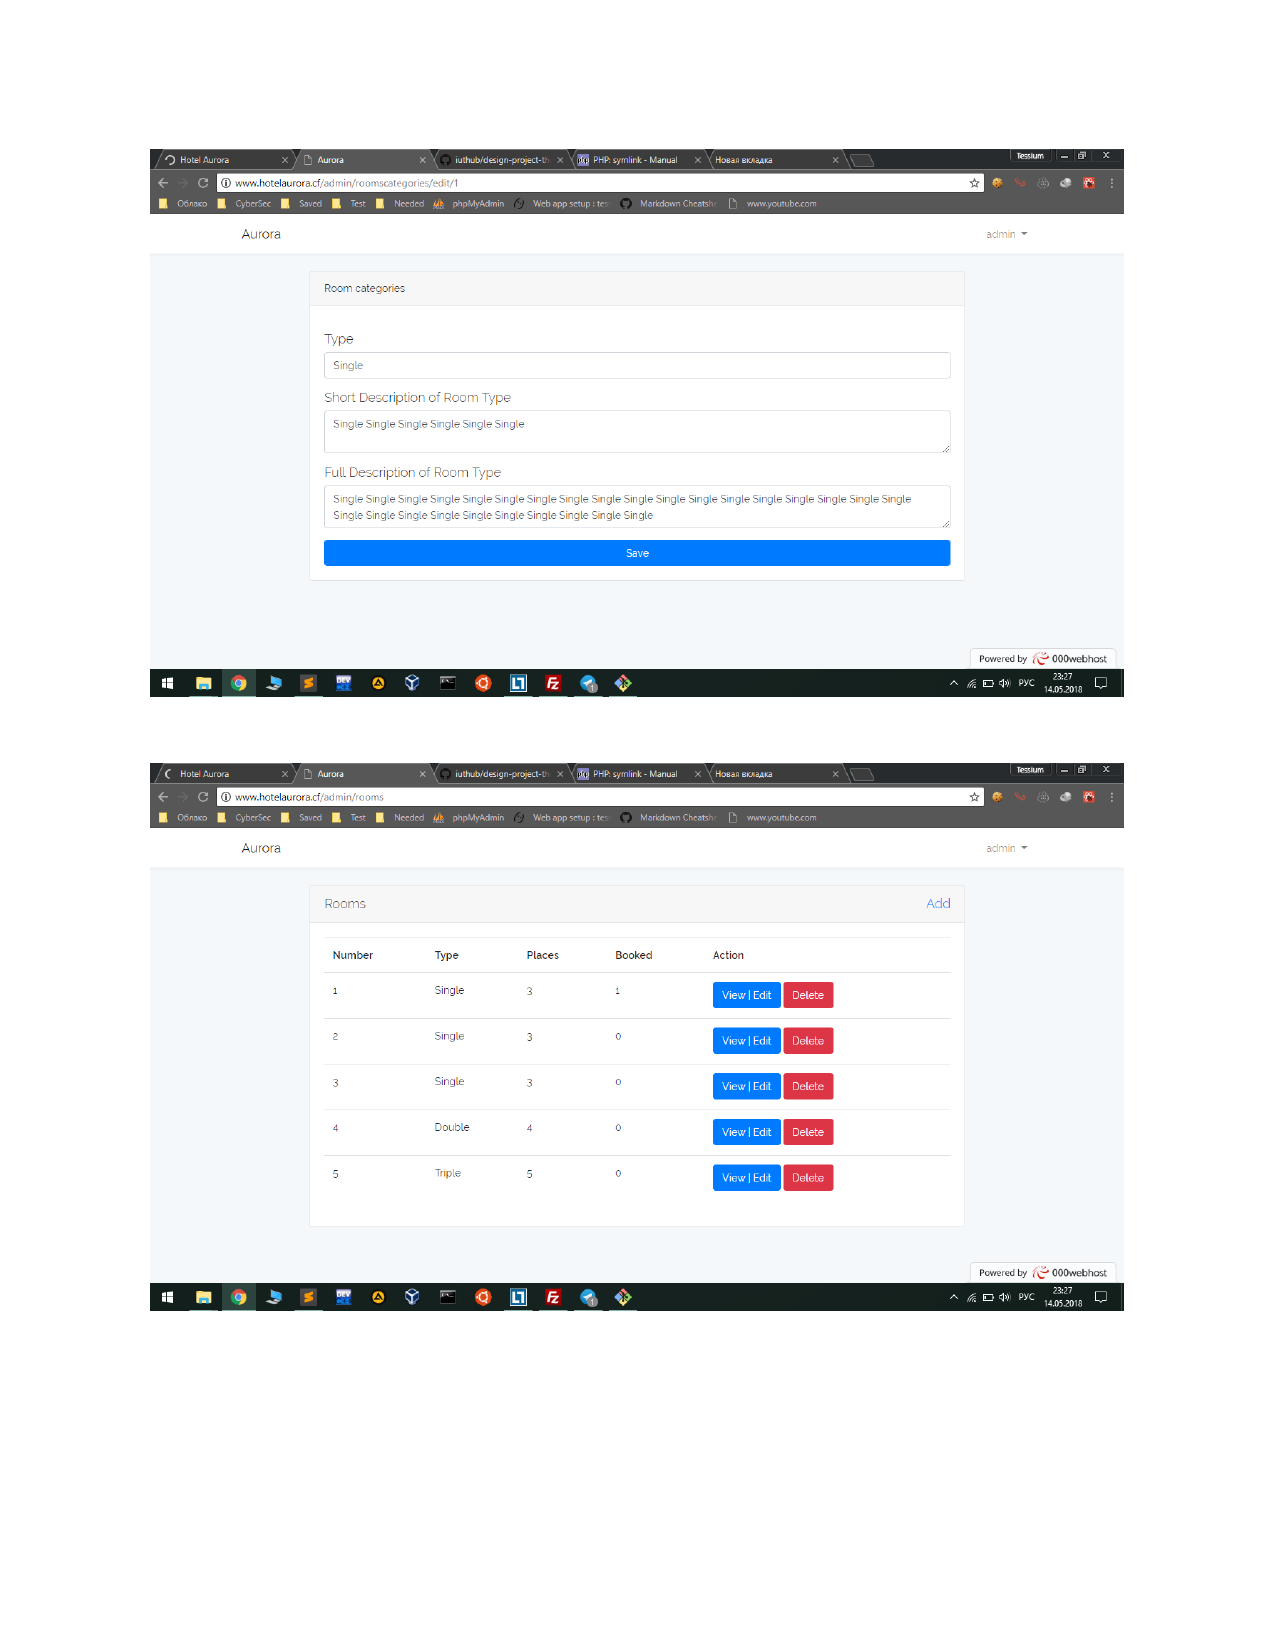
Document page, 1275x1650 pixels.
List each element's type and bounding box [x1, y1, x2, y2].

picture [150, 763, 1124, 1311]
picture [150, 149, 1124, 697]
